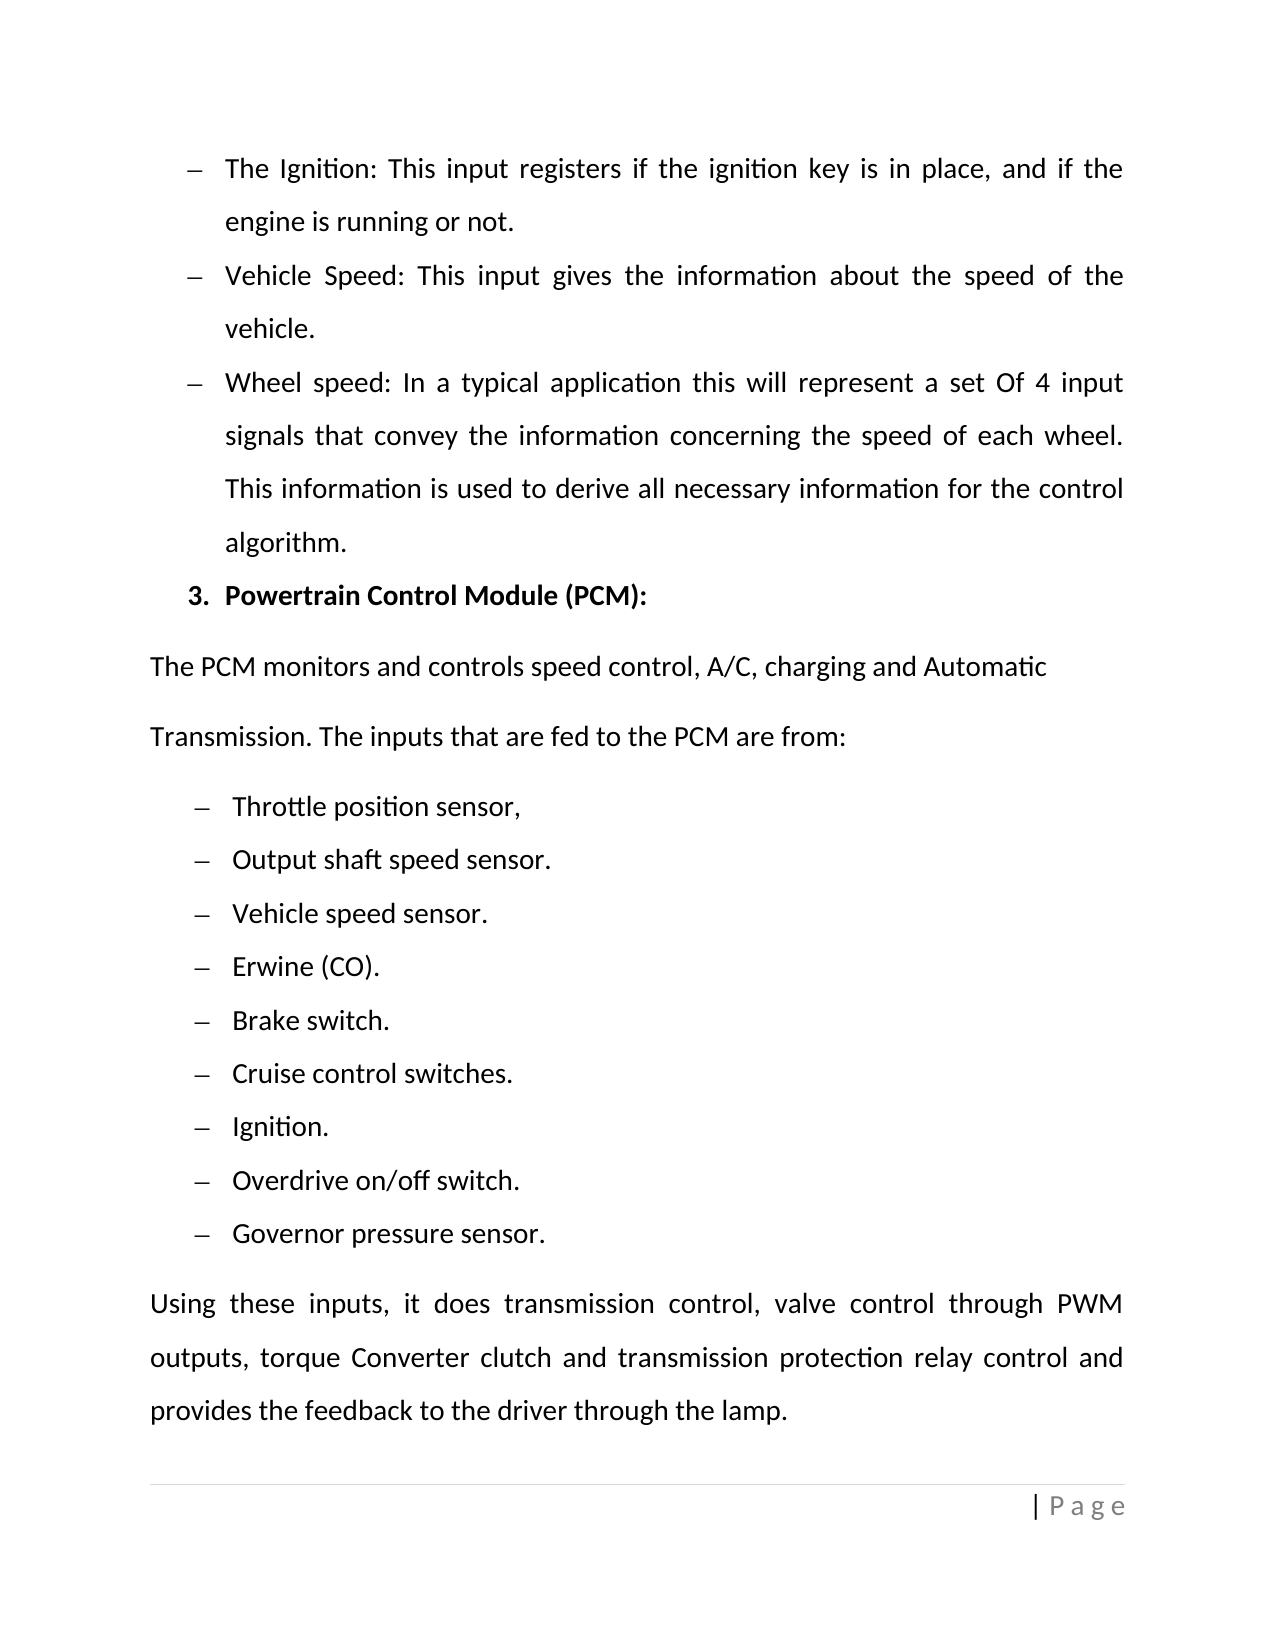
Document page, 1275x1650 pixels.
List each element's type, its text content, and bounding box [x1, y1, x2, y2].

text Transmission. The inputs that are fed to the PCM are from: [150, 718, 1125, 753]
list Overdrive on/off switch. [194, 1162, 1125, 1197]
text Using these inputs, it does transmission control, valve control through PWM outputs, torque Converter clutch and transmission protection relay control and provides the feedback to the driver through the lamp. [150, 1285, 1125, 1428]
list Brake switch. [194, 1002, 1125, 1037]
list Wheel speed: In a typical application this will represent a set Of 4 input signals that convey the information concerning the speed of each wheel. This information is used to derive all necessary information for the control algorithm. [187, 364, 1125, 560]
list Ignition. [194, 1108, 1125, 1144]
list Throttle position sensor, [194, 788, 1125, 823]
list The Ignition: This input registers if the ignition key is in place, and if the engine is running or not. [187, 150, 1125, 239]
list Governor pressure sensor. [194, 1215, 1125, 1251]
list Cruise control switches. [194, 1055, 1125, 1091]
list Output shaft speed sensor. [194, 841, 1125, 877]
text The PCM monitors and controls speed control, A/C, charging and Automatic [150, 648, 1125, 683]
list Erwine (CO). [194, 948, 1125, 984]
list Vehicle Speed: This input gives the information about the speed of the vehicle. [187, 257, 1125, 346]
list Vehicle speed sensor. [194, 895, 1125, 930]
list Powertrain Control Module (PCM): [187, 577, 1125, 613]
